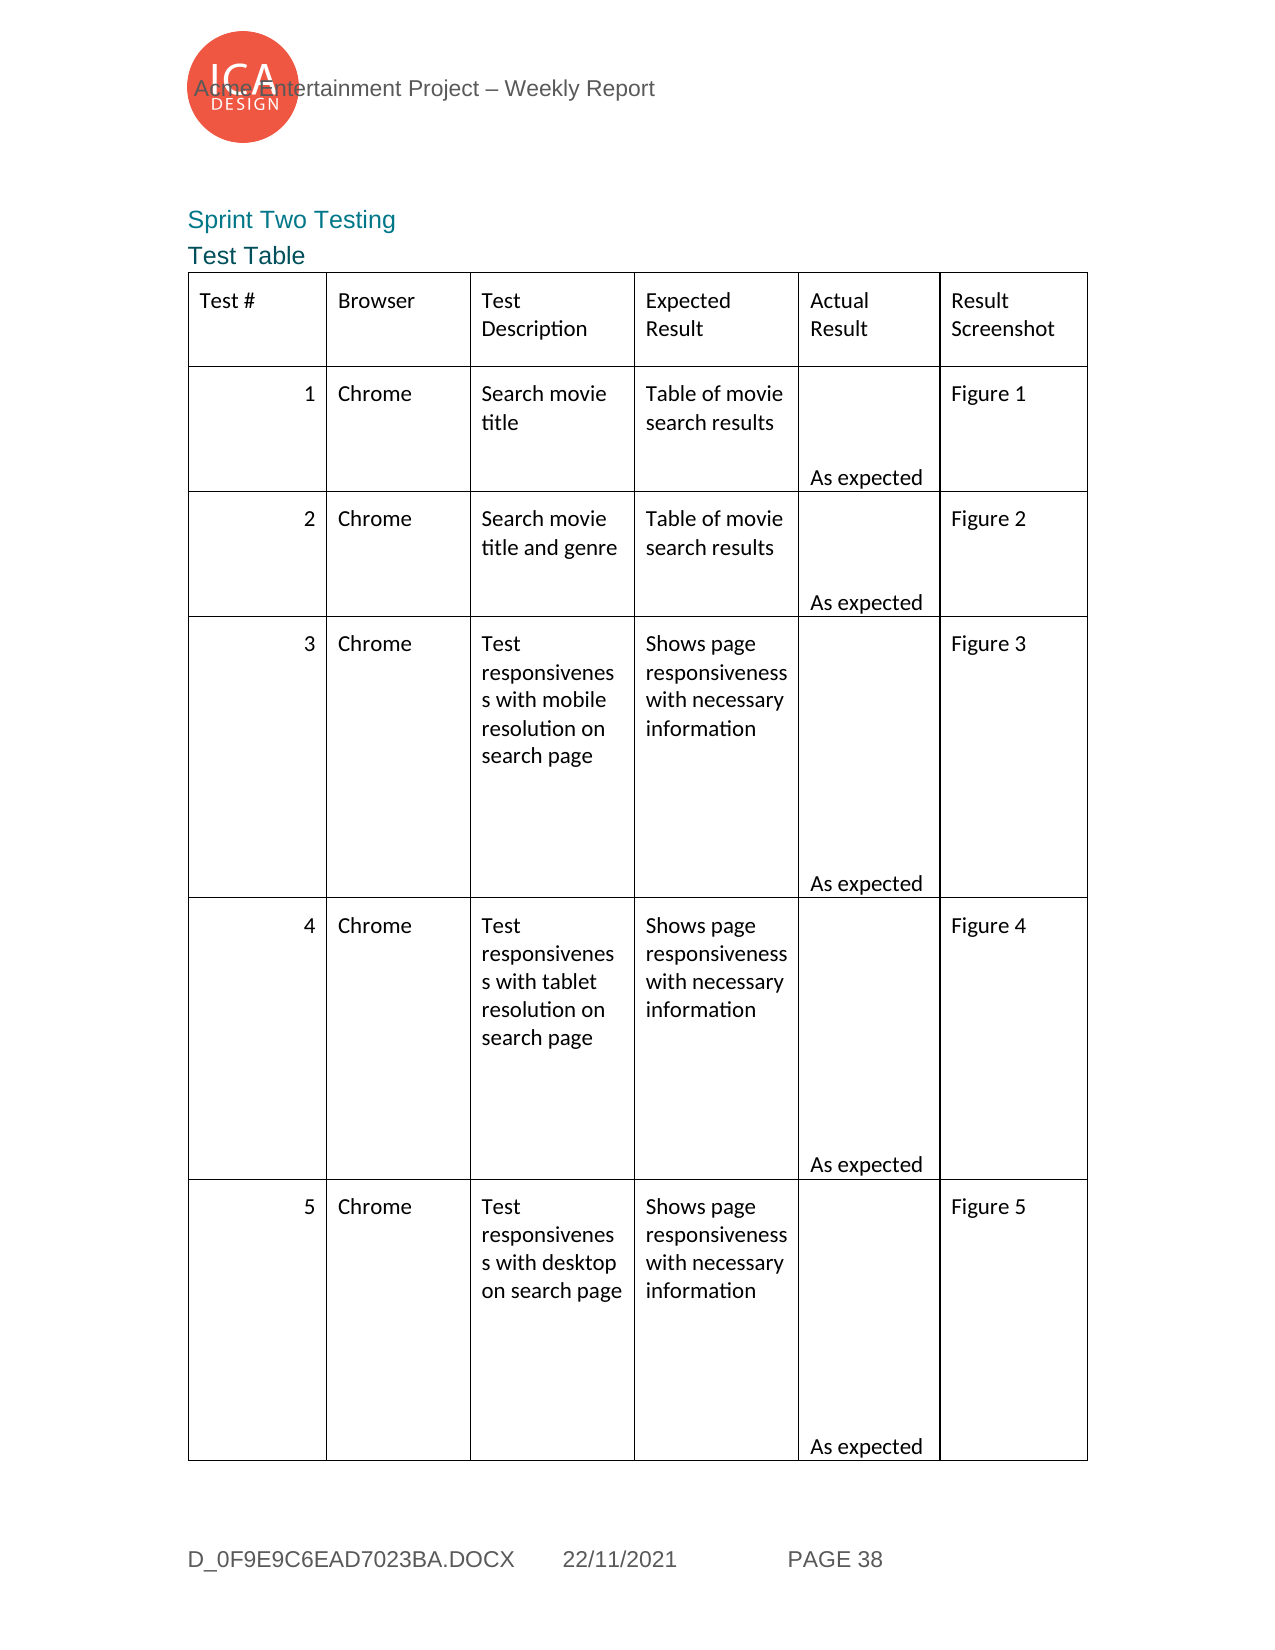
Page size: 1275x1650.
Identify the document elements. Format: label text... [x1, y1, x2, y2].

table_cell As expected [799, 1180, 939, 1460]
table_cell Chrome [327, 617, 470, 897]
table_cell Chrome [327, 367, 470, 491]
table_cell Test responsiveness with desktop on search page [471, 1180, 634, 1460]
table_header Test Description [471, 273, 634, 366]
table_cell Figure 1 [941, 367, 1087, 491]
table_cell Search movie title [471, 367, 634, 491]
table_cell 3 [189, 617, 326, 897]
table_cell Figure 2 [941, 492, 1087, 616]
table_cell Shows page responsiveness with necessary information [635, 898, 798, 1178]
subtitle Test Table [187, 241, 1087, 269]
table_cell As expected [799, 617, 939, 897]
table_cell 1 [189, 367, 326, 491]
table_header Result Screenshot [941, 273, 1087, 366]
table_header Actual Result [799, 273, 939, 366]
table_cell Figure 3 [941, 617, 1087, 897]
table_header Test # [189, 273, 326, 366]
table_cell As expected [799, 492, 939, 616]
table_cell Chrome [327, 1180, 470, 1460]
table_cell Figure 4 [941, 898, 1087, 1178]
table_cell As expected [799, 898, 939, 1178]
table_cell Chrome [327, 898, 470, 1178]
table_cell Chrome [327, 492, 470, 616]
table_cell Test responsiveness with mobile resolution on search page [471, 617, 634, 897]
table_header Browser [327, 273, 470, 366]
subtitle Sprint Two Testing [187, 205, 1087, 234]
table_cell Shows page responsiveness with necessary information [635, 617, 798, 897]
table_cell Table of movie search results [635, 492, 798, 616]
table_cell Test responsiveness with tablet resolution on search page [471, 898, 634, 1178]
table_header Expected Result [635, 273, 798, 366]
table_cell Figure 5 [941, 1180, 1087, 1460]
table_cell Search movie title and genre [471, 492, 634, 616]
table_cell As expected [799, 367, 939, 491]
picture [187, 31, 299, 143]
table_cell 5 [189, 1180, 326, 1460]
table_cell 2 [189, 492, 326, 616]
table_cell 4 [189, 898, 326, 1178]
table_cell Shows page responsiveness with necessary information [635, 1180, 798, 1460]
table_cell Table of movie search results [635, 367, 798, 491]
